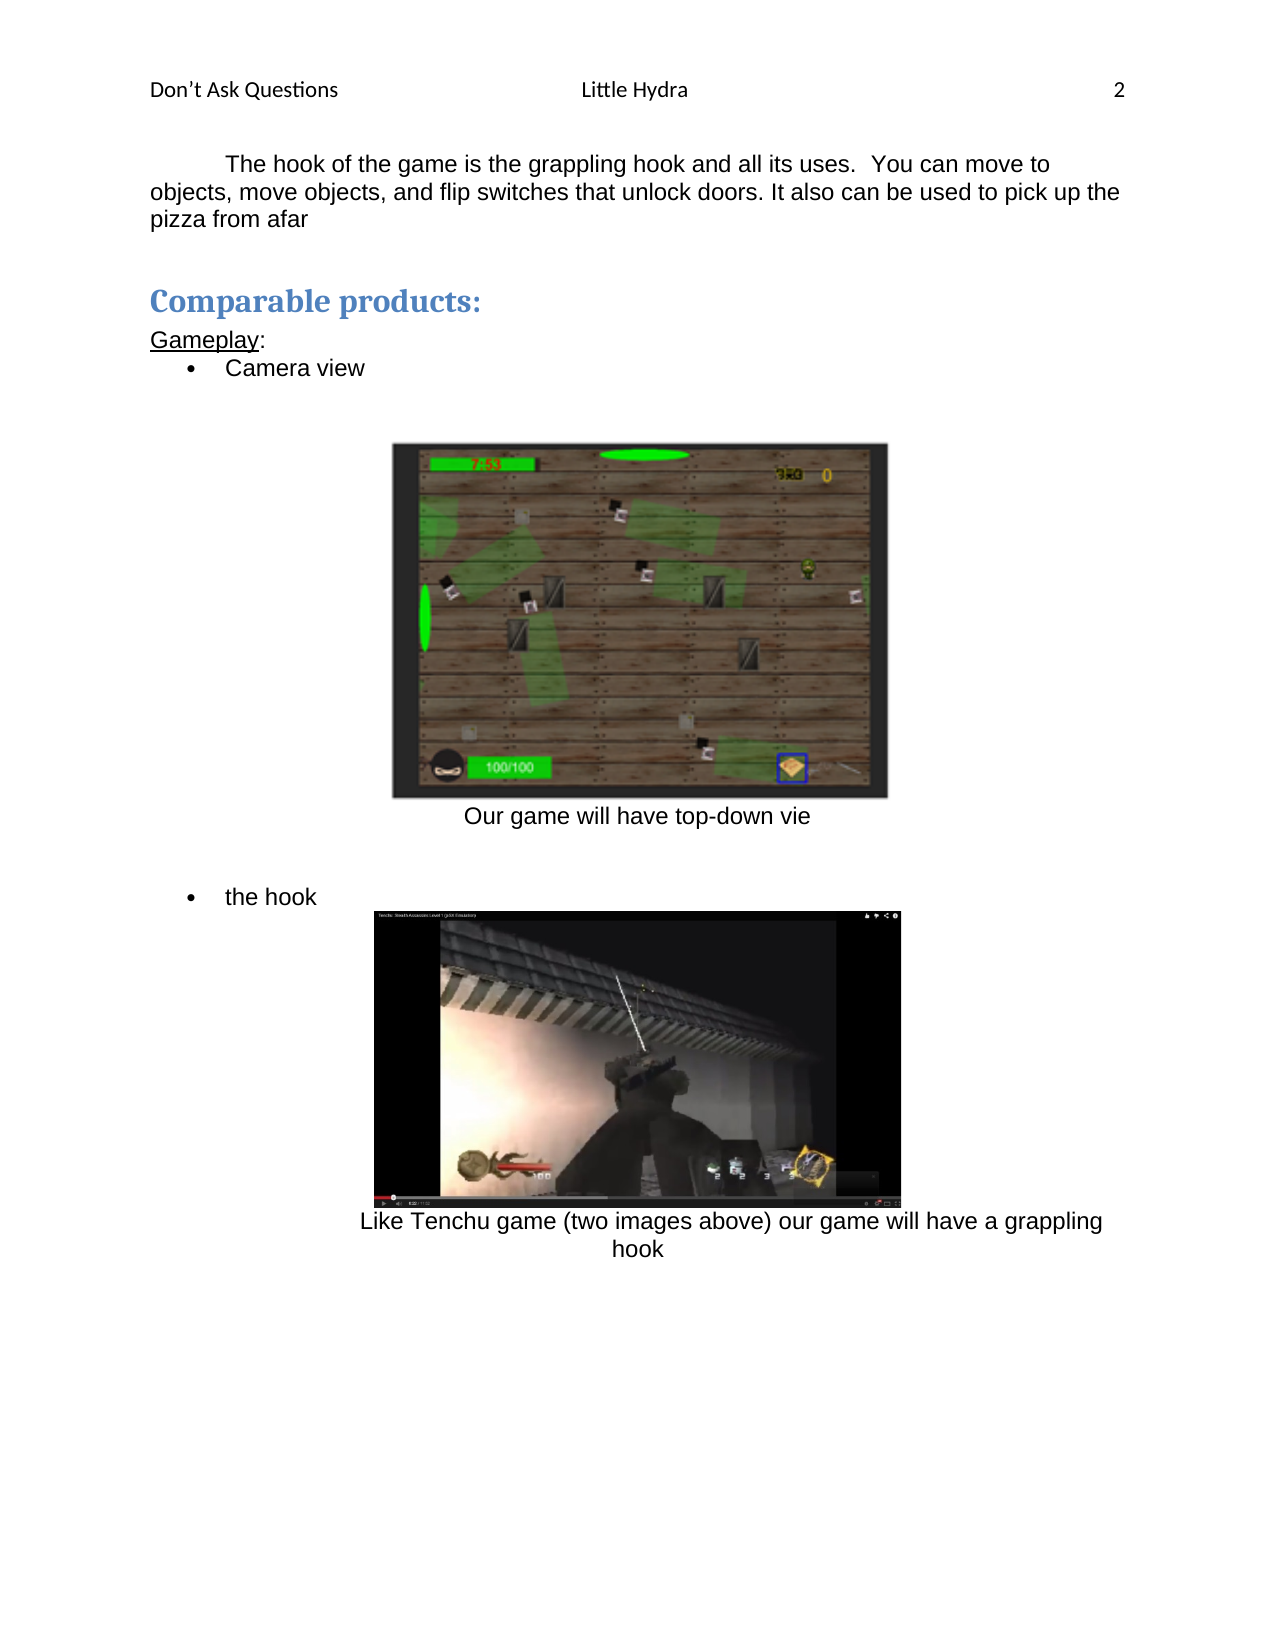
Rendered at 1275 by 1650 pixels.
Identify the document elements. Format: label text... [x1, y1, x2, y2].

text Gameplay: [150, 326, 1125, 354]
picture [383, 435, 892, 802]
list Camera view [187, 354, 1125, 382]
picture [374, 911, 902, 1208]
list the hook [187, 883, 1125, 911]
text Our game will have top-down vie [150, 802, 1125, 829]
subtitle Comparable products: [150, 282, 1125, 321]
text The hook of the game is the grappling hook and all its uses. You can move to objects, move objects, and flip switches that unlock doors. It also can be used to pick up the pizza from afar [150, 150, 1125, 233]
text Like Tenchu game (two images above) our game will have a grappling hook [150, 1207, 1125, 1262]
